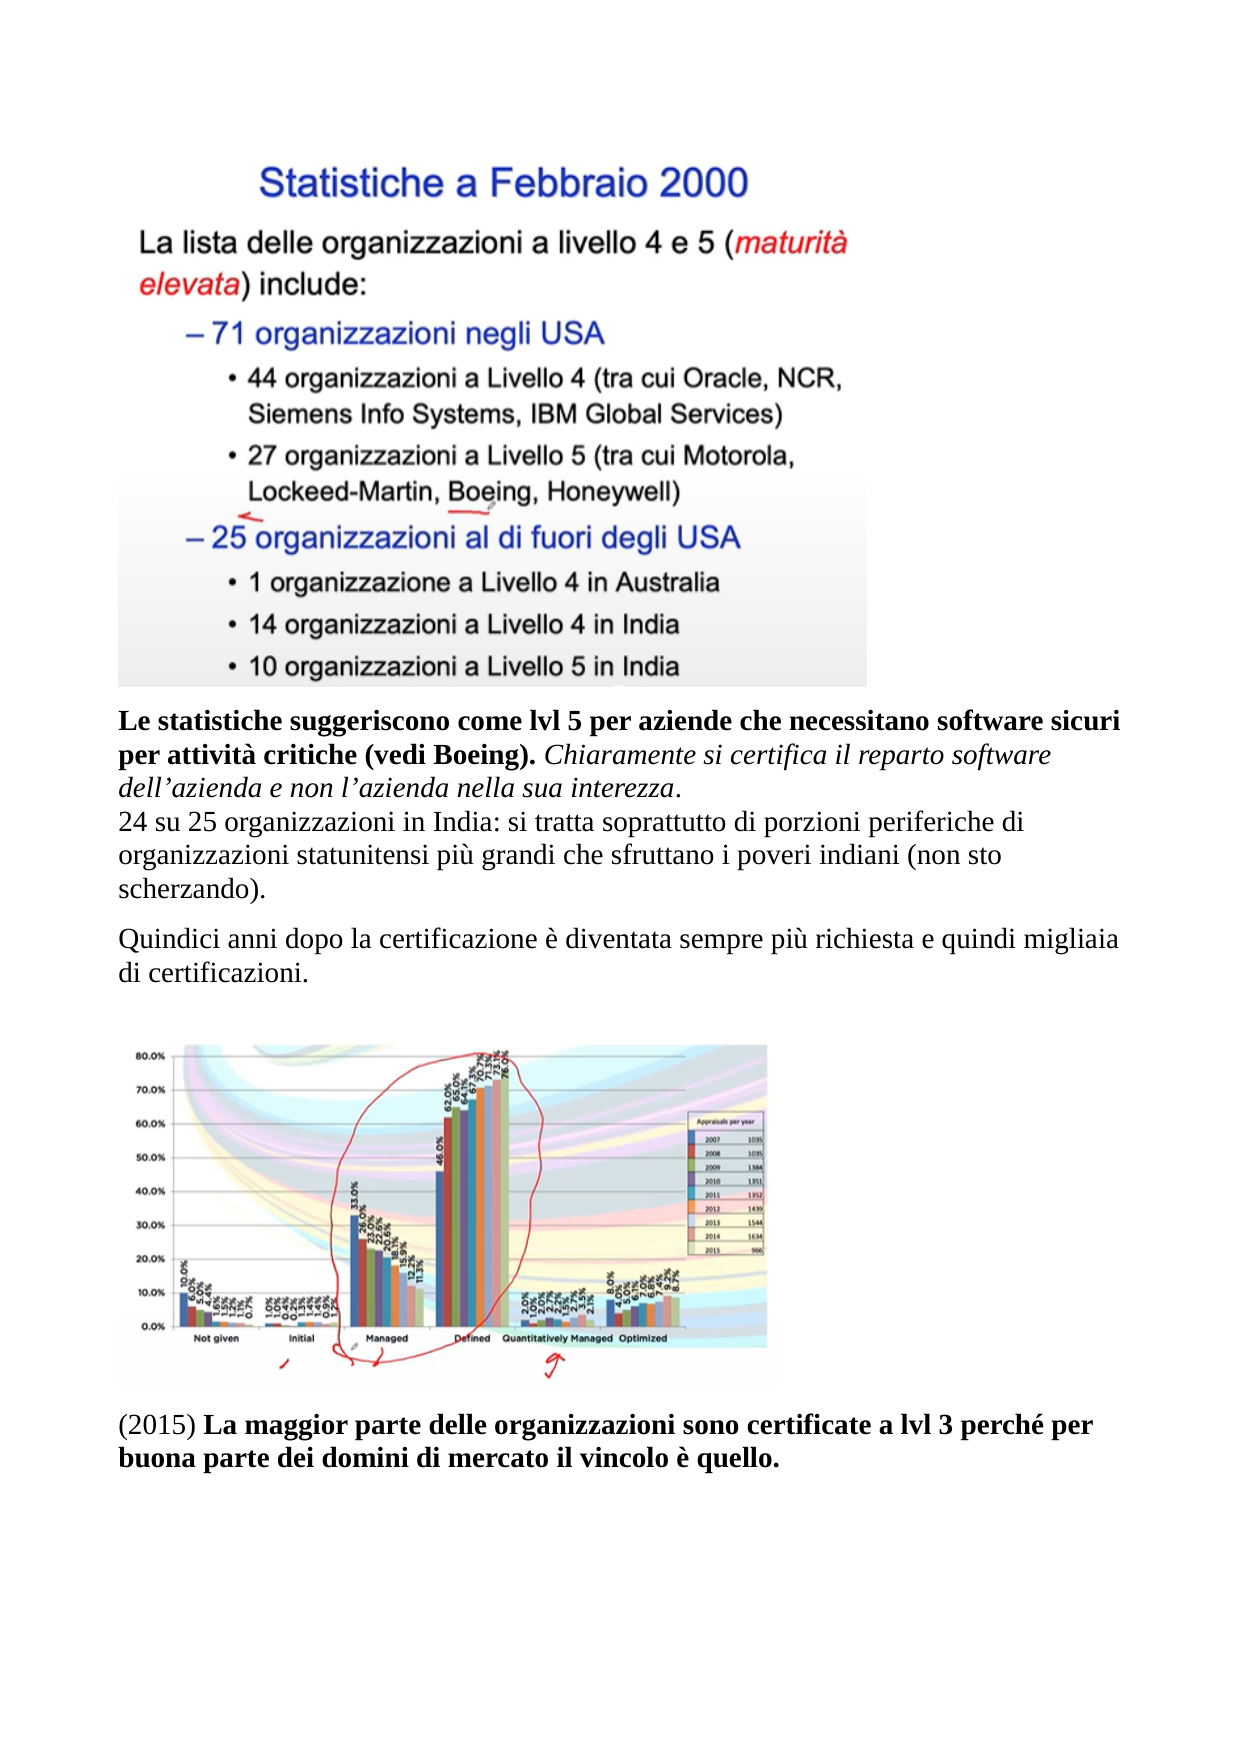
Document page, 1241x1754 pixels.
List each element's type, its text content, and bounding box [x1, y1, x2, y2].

text (2015) La maggior parte delle organizzazioni sono certificate a lvl 3 perché per buona parte dei domini di mercato il vincolo è quello. [118, 1407, 1122, 1474]
picture [118, 1005, 779, 1391]
picture [118, 147, 867, 687]
text Le statistiche suggeriscono come lvl 5 per aziende che necessitano software sicuri per attività critiche (vedi Boeing). Chiaramente si certifica il reparto software dell’azienda e non l’azienda nella sua interezza. 24 su 25 organizzazioni in India: si tratta soprattutto di porzioni periferiche di organizzazioni statunitensi più grandi che sfruttano i poveri indiani (non sto scherzando). [118, 703, 1122, 904]
text Quindici anni dopo la certificazione è diventata sempre più richiesta e quindi migliaia di certificazioni. [118, 921, 1122, 988]
